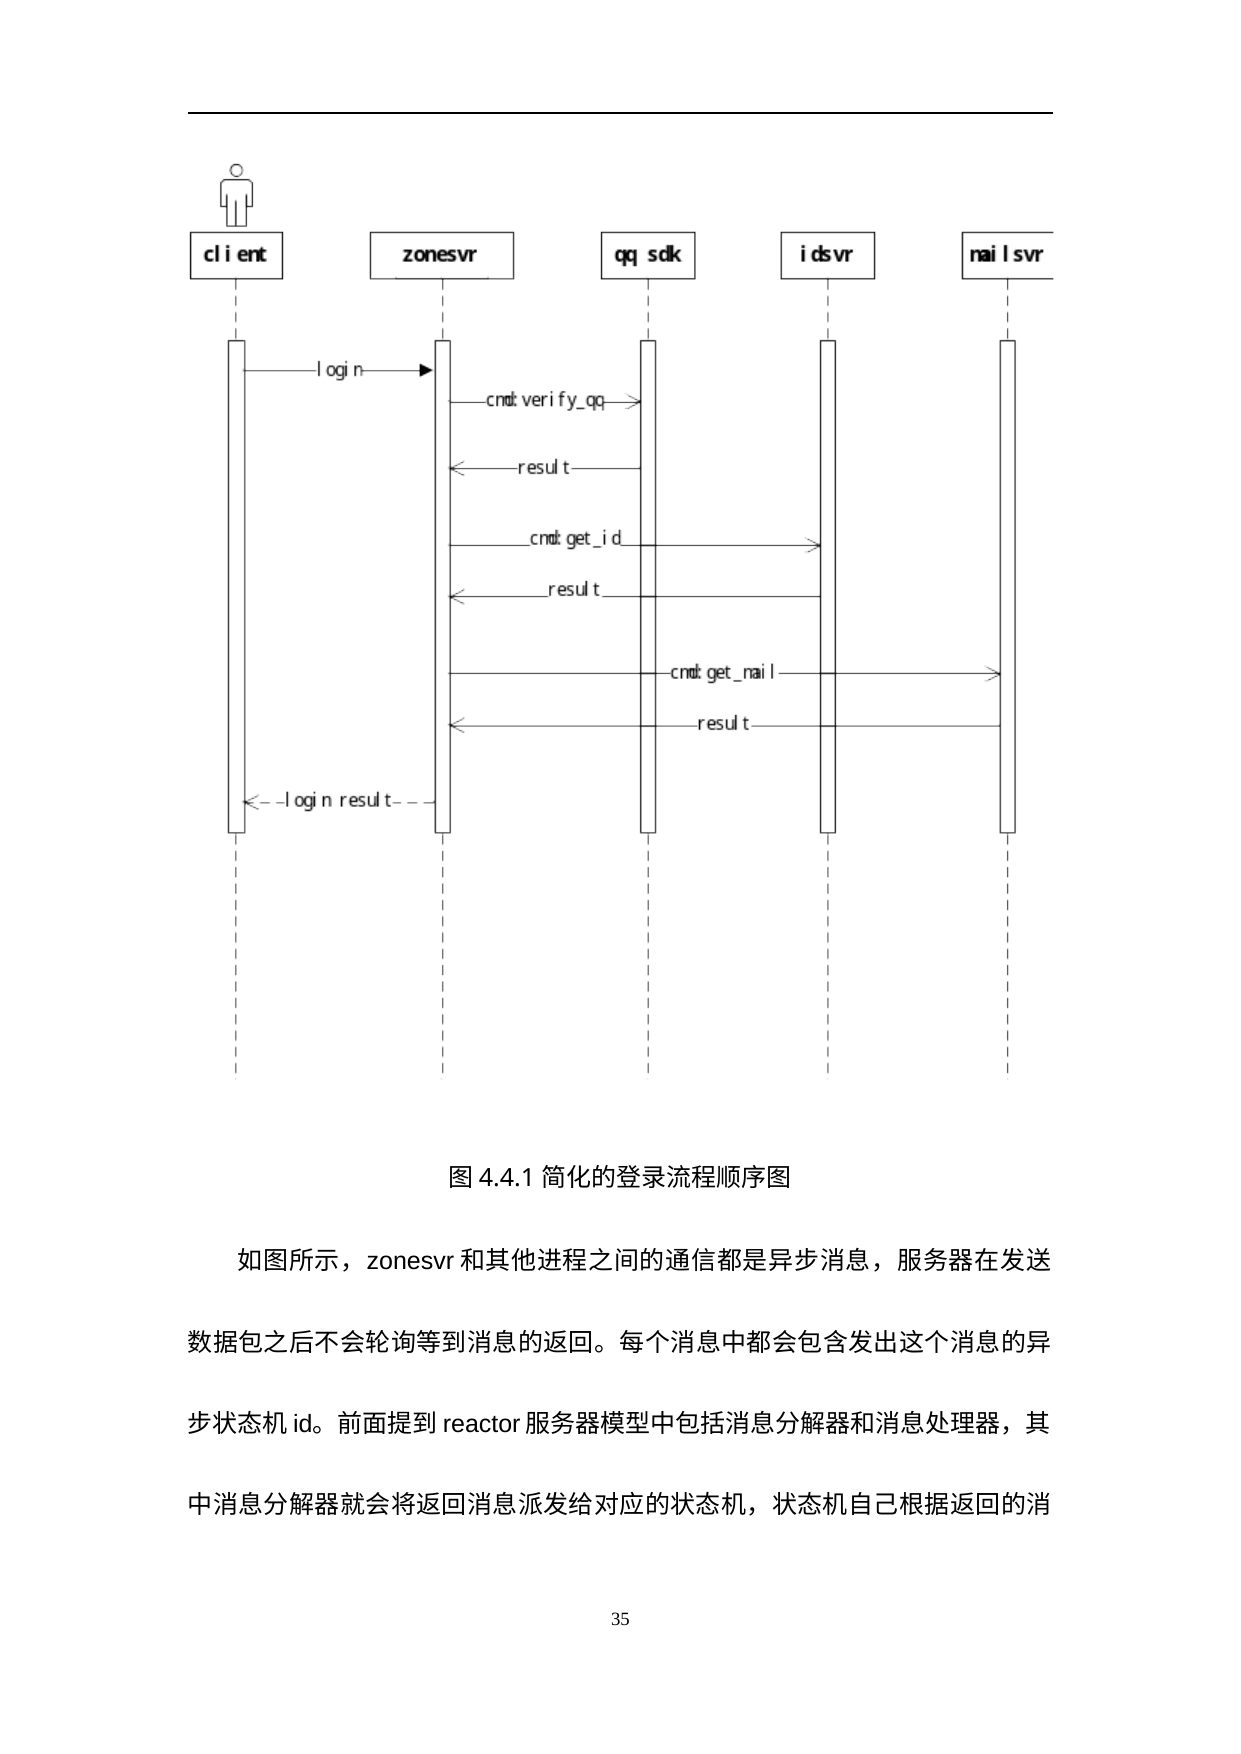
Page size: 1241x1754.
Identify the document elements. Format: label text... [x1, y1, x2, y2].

text 图4.4.1 简化的登录流程顺序图 [187, 1143, 1053, 1208]
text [187, 1226, 1053, 1535]
